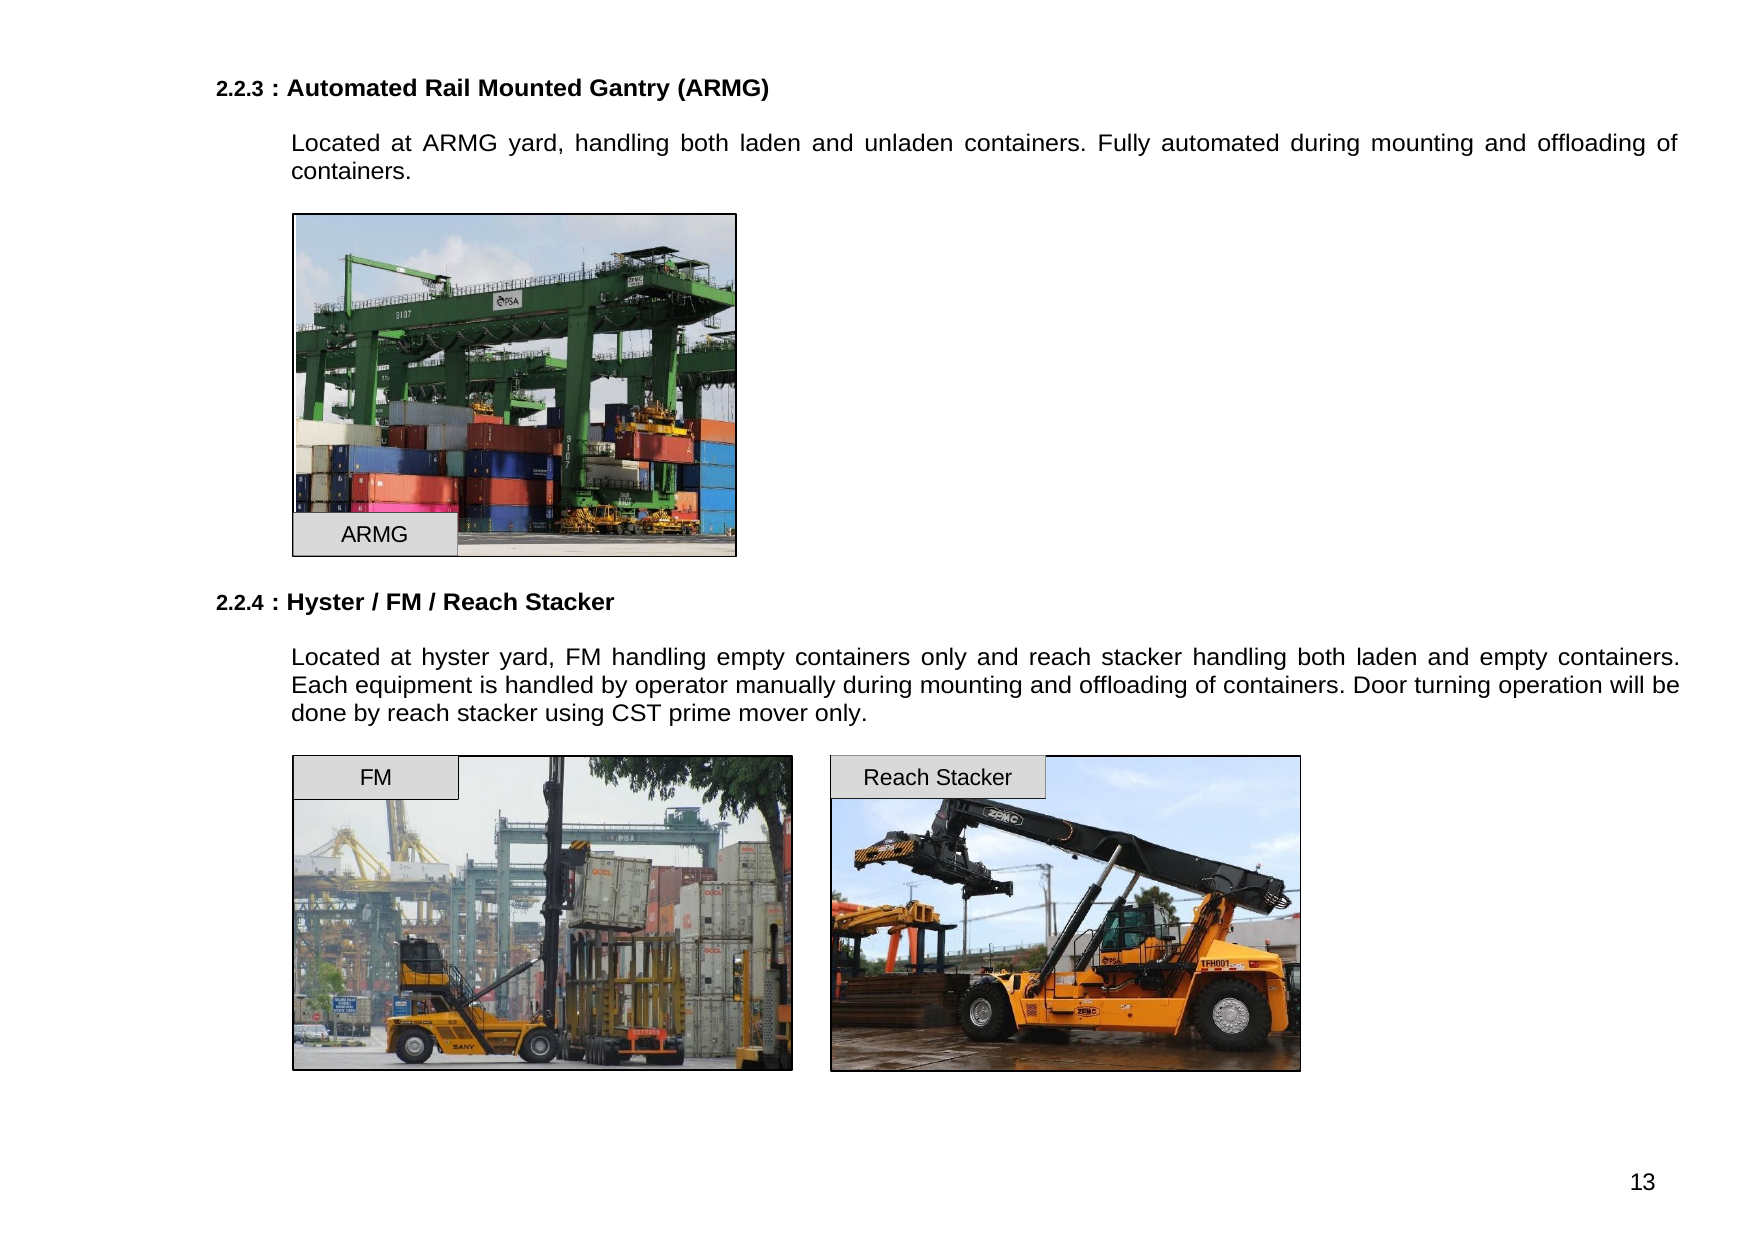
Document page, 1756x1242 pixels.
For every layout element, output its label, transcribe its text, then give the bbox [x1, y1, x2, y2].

text Located at hyster yard, FM handling empty containers only and reach stacker handling both laden and empty containers. Each equipment is handled by operator manually during mounting and offloading of containers. Door turning operation will be done by reach stacker using CST prime mover only. [291, 643, 1681, 726]
subtitle : Hyster / FM / Reach Stacker [216, 588, 1681, 616]
picture [832, 757, 1300, 1070]
picture [296, 215, 735, 556]
text Located at ARMG yard, handling both laden and unladen containers. Fully automated during mounting and offloading of containers. [291, 129, 1680, 184]
picture [294, 757, 791, 1069]
subtitle : Automated Rail Mounted Gantry (ARMG) [216, 74, 1681, 101]
